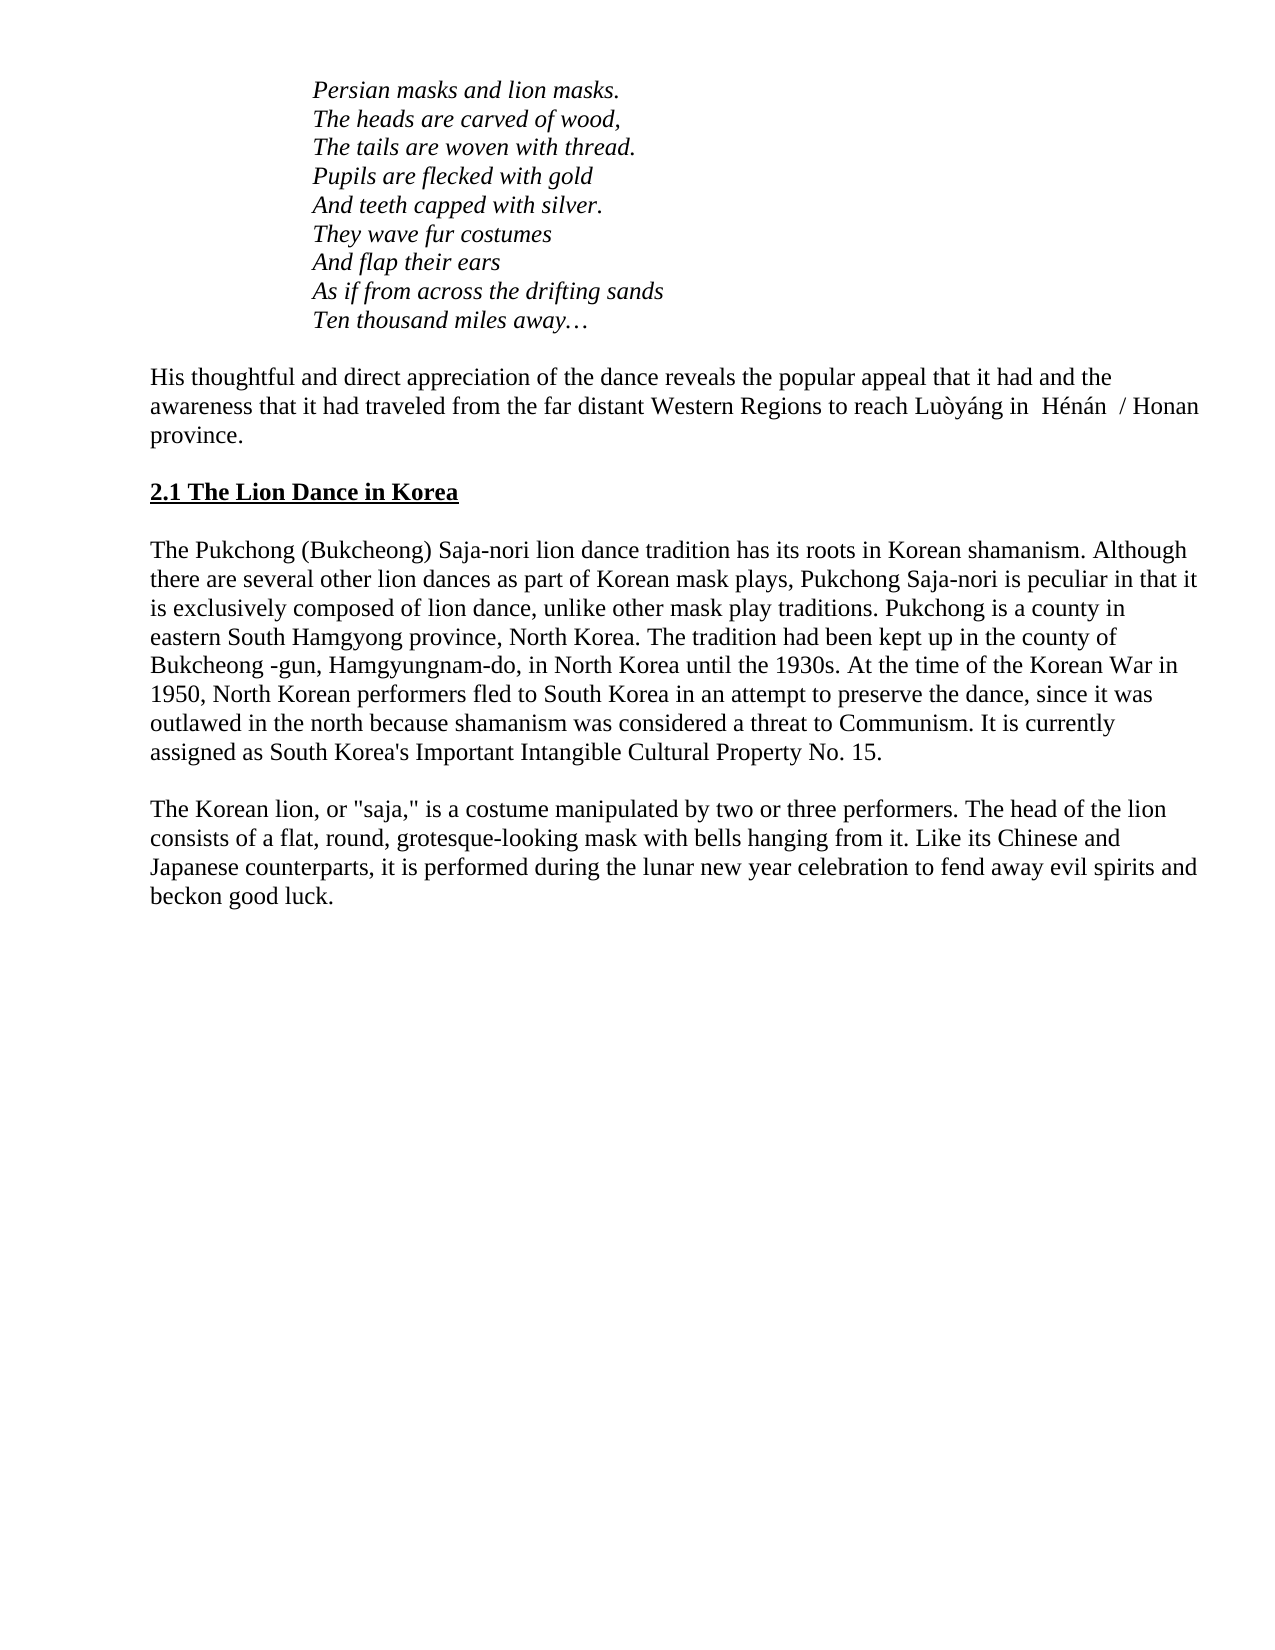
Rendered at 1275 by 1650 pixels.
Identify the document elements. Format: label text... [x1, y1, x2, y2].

text They wave fur costumes [312, 219, 1200, 247]
text Persian masks and lion masks. [312, 75, 1200, 104]
text His thoughtful and direct appreciation of the dance reveals the popular appeal that it had and the awareness that it had traveled from the far distant Western Regions to reach Luòyáng in Hénán / province. [150, 362, 1200, 449]
text And teeth capped with silver. [312, 190, 1200, 219]
text The Korean lion, or "saja," is a costume manipulated by two or three performers. The head of the lion consists of a flat, round, grotesque-looking mask with bells hanging from it. Like its Chinese and Japanese counterparts, it is performed during the lunar new year celebration to fend away evil spirits and beckon good luck. [150, 794, 1200, 909]
text 2.1 The Lion Dance in [150, 477, 1200, 506]
text The Pukchong (Bukcheong) Saja-nori lion dance tradition has its roots in Korean shamanism. Although there are several other lion dances as part of Korean mask plays, Pukchong Saja-nori is peculiar in that it is exclusively composed of lion dance, unlike other mask play traditions. Pukchong is a county in eastern province, . The tradition had been kept up in the -gun, Hamgyungnam-do, in until the 1930s. At the time of the Korean War in 1950, North Korean performers fled to in an attempt to preserve the dance, since it was outlawed in the north because shamanism was considered a threat to Communism. It is currently assigned as 's Important Intangible Cultural Property No. 15. [150, 535, 1200, 765]
text Pupils are flecked with gold [312, 161, 1200, 190]
text And flap their ears [312, 247, 1200, 276]
text The tails are woven with thread. [312, 132, 1200, 161]
text The heads are carved of wood, [312, 104, 1200, 132]
text Ten thousand miles away… [312, 305, 1200, 334]
text As if from across the drifting sands [312, 276, 1200, 305]
